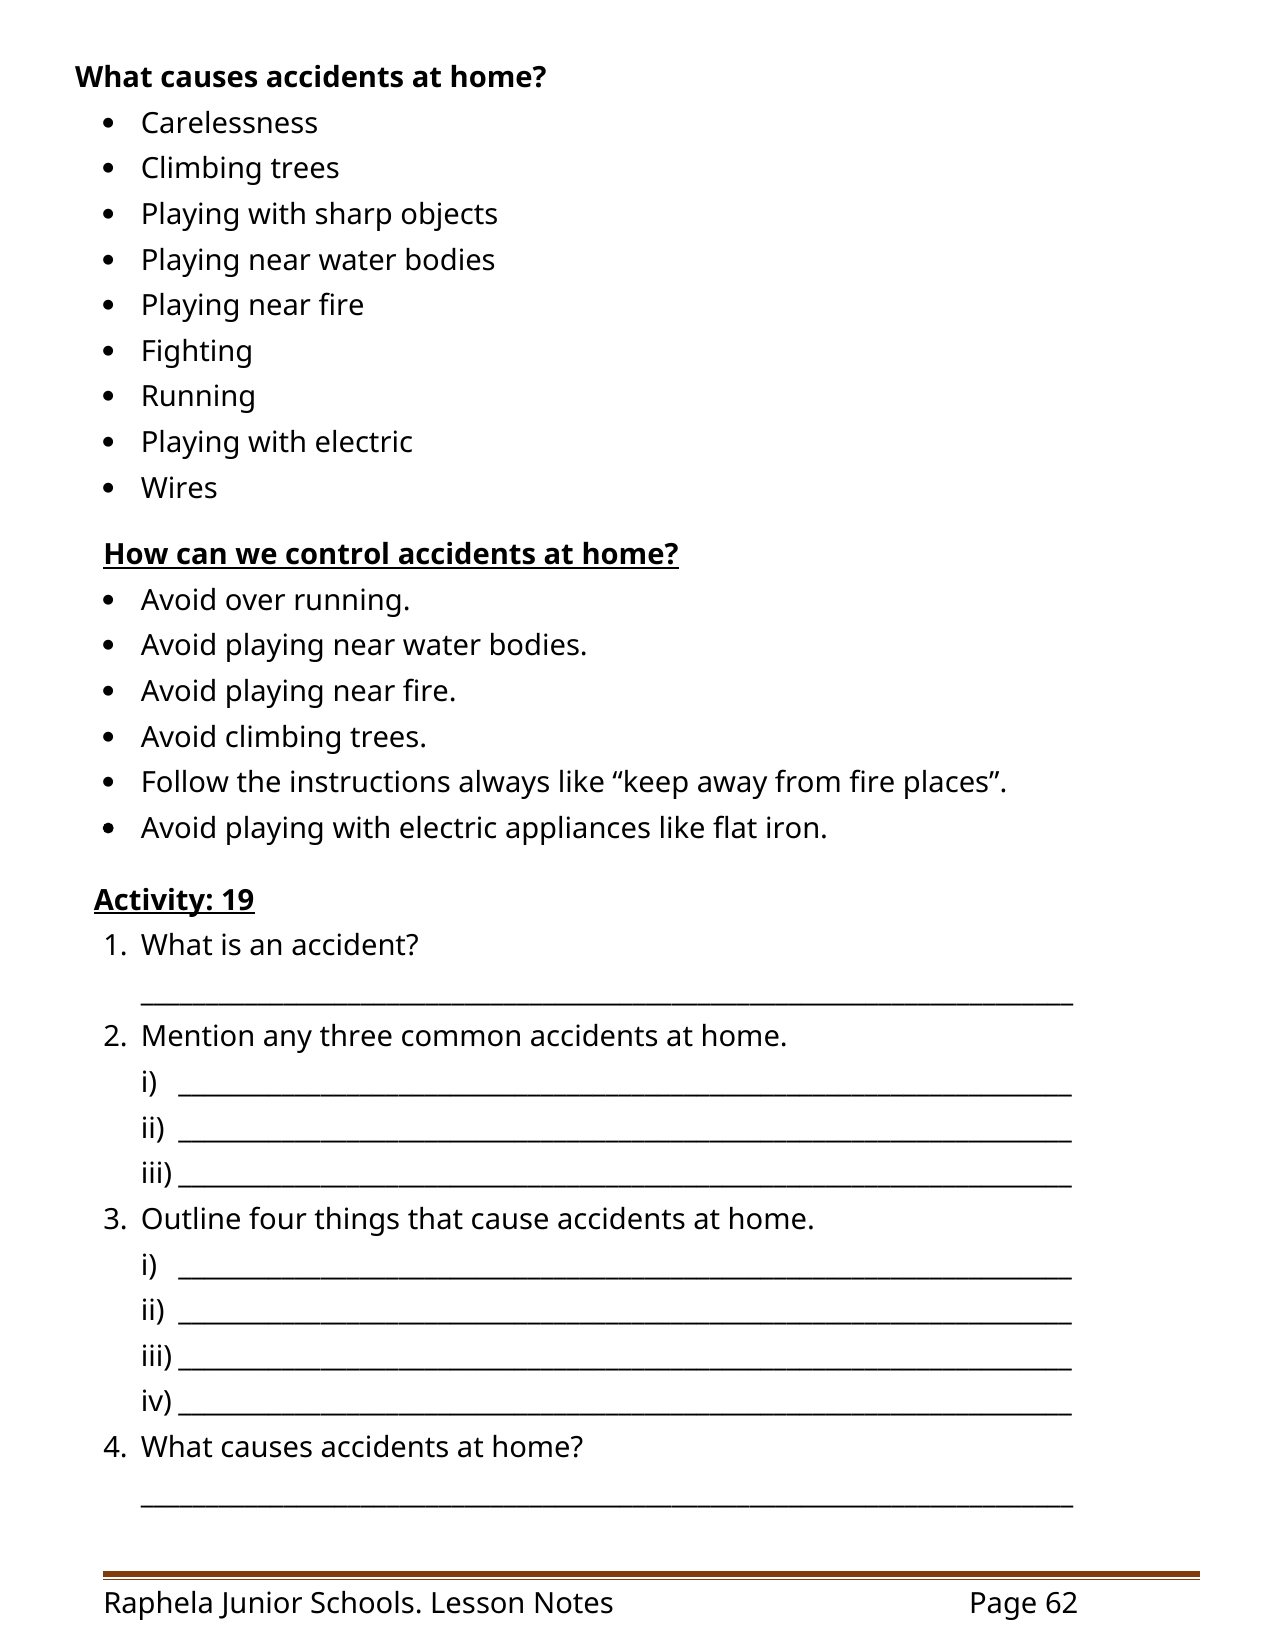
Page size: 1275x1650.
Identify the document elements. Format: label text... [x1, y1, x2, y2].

list Avoid climbing trees. [103, 716, 1200, 756]
list Outline four things that cause accidents at home. [103, 1198, 1200, 1238]
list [141, 1472, 1200, 1512]
list _____________________________________________________________________ [141, 1335, 1200, 1375]
list _____________________________________________________________________ [141, 1289, 1200, 1329]
list Playing near fire [103, 284, 1200, 324]
list Avoid over running. [103, 579, 1200, 619]
list Playing with electric [103, 421, 1200, 461]
list Running [103, 376, 1200, 415]
list _____________________________________________________________________ [141, 1381, 1200, 1420]
list What causes accidents at home? [103, 1426, 1200, 1466]
list Fighting [103, 330, 1200, 370]
list Mention any three common accidents at home. [103, 1016, 1200, 1055]
list _____________________________________________________________________ [141, 1107, 1200, 1147]
list What causes accidents at home? [75, 56, 1200, 96]
list Playing with sharp objects [103, 193, 1200, 233]
list ________________________________________________________________________ [141, 970, 1200, 1010]
list Carelessness [103, 102, 1200, 142]
list Activity: 19 [94, 879, 1200, 918]
list _____________________________________________________________________ [141, 1152, 1200, 1192]
list Wires [103, 467, 1200, 507]
list Follow the instructions always like “keep away from fire places”. [103, 761, 1200, 801]
list Avoid playing with electric appliances like flat iron. [103, 807, 1200, 847]
list _____________________________________________________________________ [141, 1244, 1200, 1283]
text How can we control accidents at home? [103, 533, 1200, 573]
list Climbing trees [103, 147, 1200, 187]
list Playing near water bodies [103, 239, 1200, 278]
list What is an accident? [103, 924, 1200, 964]
list Avoid playing near fire. [103, 670, 1200, 710]
list Avoid playing near water bodies. [103, 624, 1200, 664]
list _____________________________________________________________________ [141, 1061, 1200, 1101]
